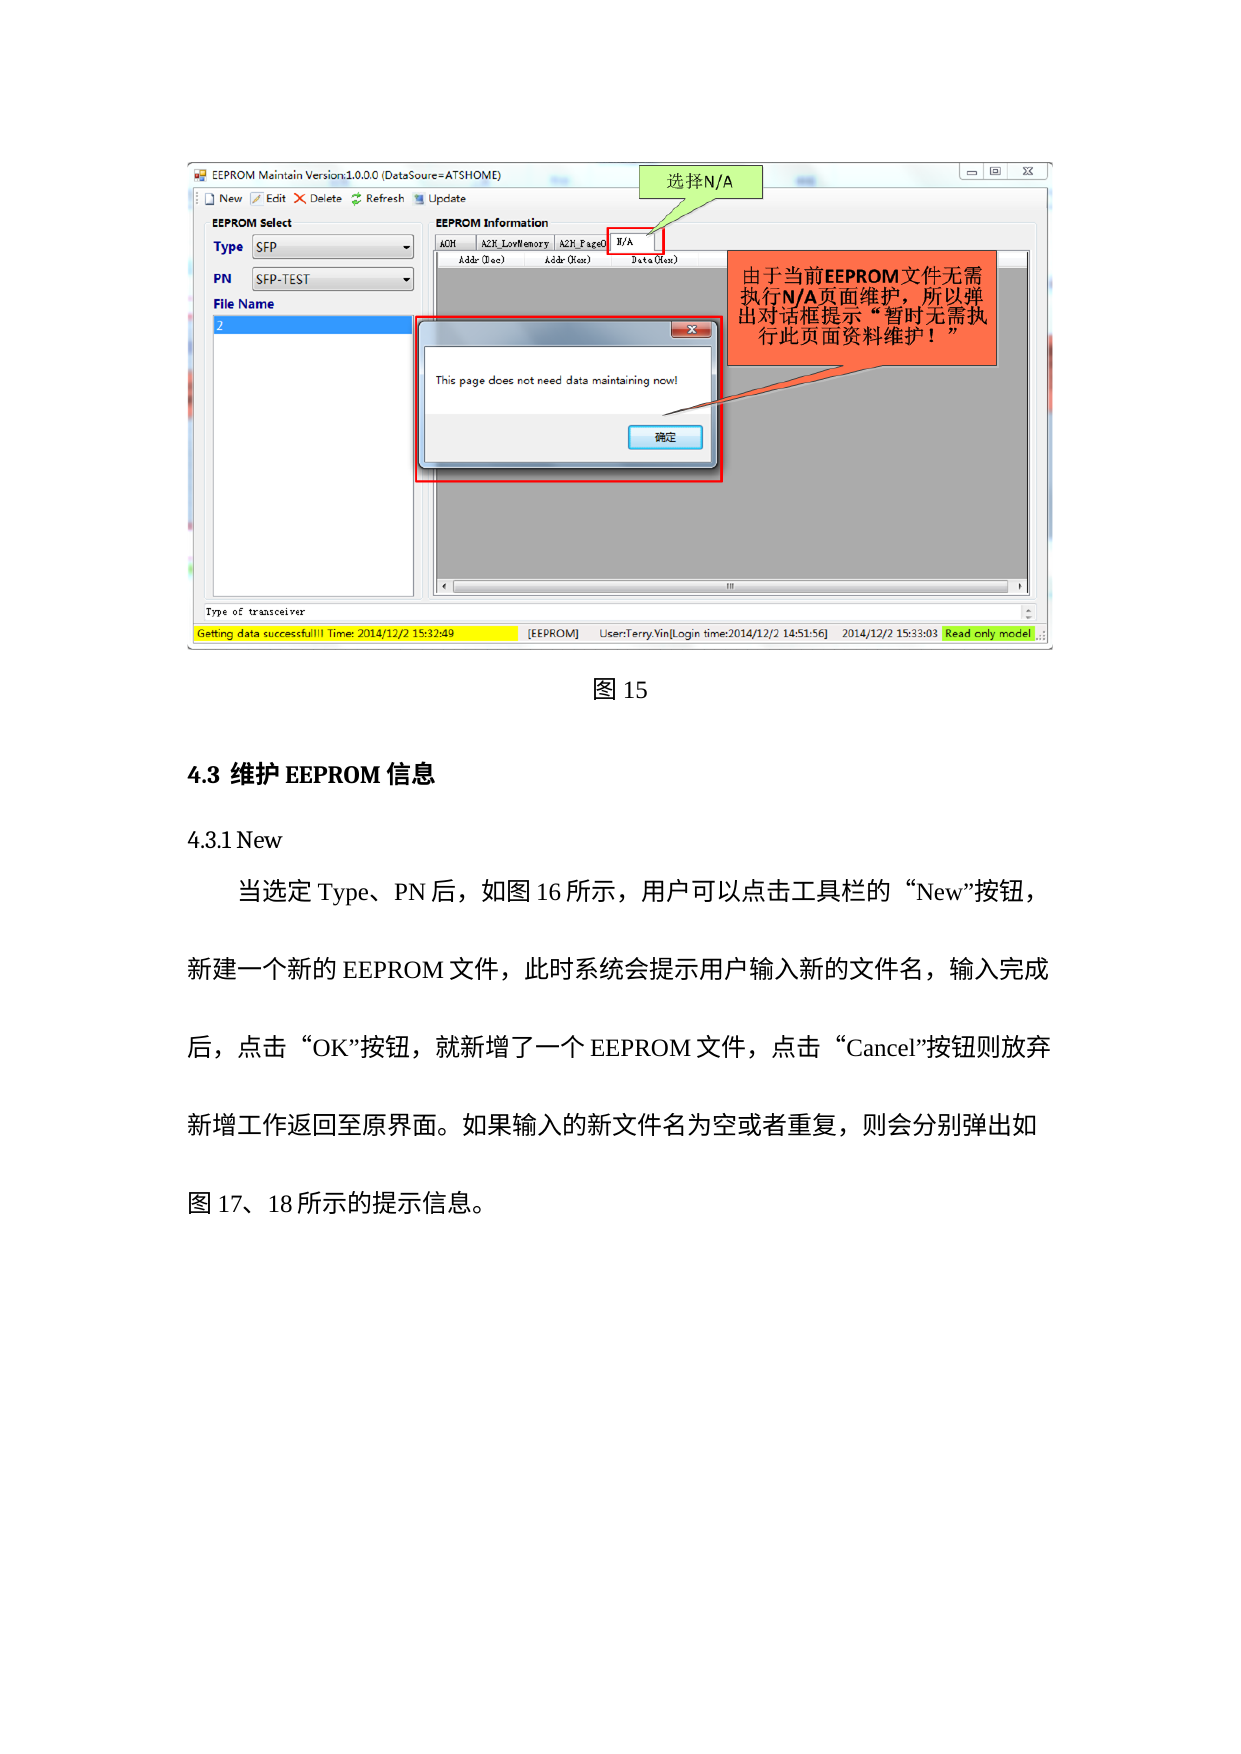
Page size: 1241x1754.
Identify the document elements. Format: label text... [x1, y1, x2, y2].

subtitle 4.3.1 New [187, 824, 1053, 857]
text 当选定Type、PN后，如图16所示，用户可以点击工具栏的“New”按钮，新建一个新的EEPROM文件，此时系统会提示用户输入新的文件名，输入完成后，点击“OK”按钮，就新增了一个EEPROM文件，点击“Cancel”按钮则放弃新增工作返回至原界面。如果输入的新文件名为空或者重复，则会分别弹出如图17、18所示的提示信息。 [187, 857, 1053, 1234]
text 图15 [187, 655, 1053, 720]
picture [187, 162, 1053, 650]
subtitle 维护EEPROM信息 [187, 740, 1053, 805]
